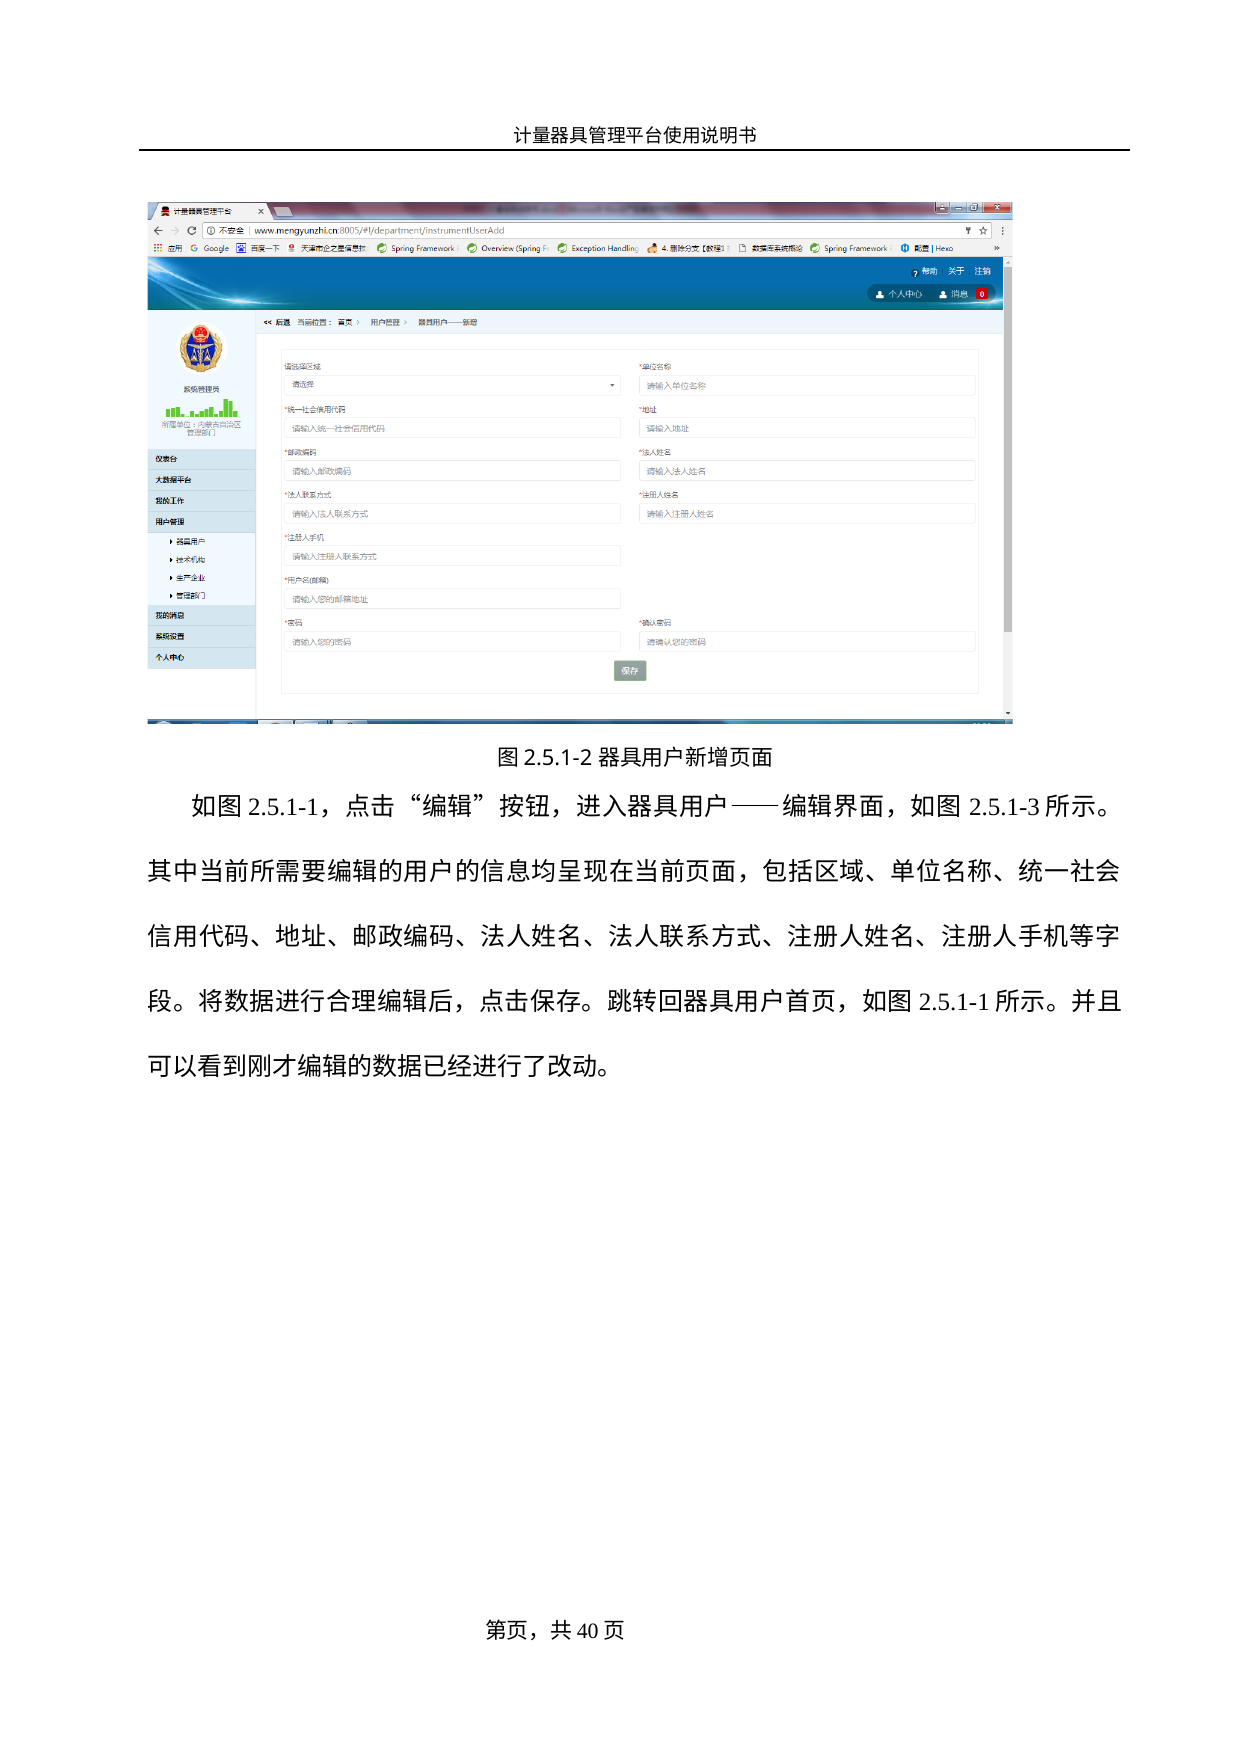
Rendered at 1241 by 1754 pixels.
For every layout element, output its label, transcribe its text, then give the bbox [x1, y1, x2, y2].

text 图2.5.1-2 器具用户新增页面 [148, 739, 1122, 772]
picture [147, 202, 1013, 724]
text 如图2.5.1-1，点击“编辑”按钮，进入器具用户——编辑界面，如图2.5.1-3所示。其中当前所需要编辑的用户的信息均呈现在当前页面，包括区域、单位名称、统一社会信用代码、地址、邮政编码、法人姓名、法人联系方式、注册人姓名、注册人手机等字段。将数据进行合理编辑后，点击保存。跳转回器具用户首页，如图2.5.1-1所示。并且可以看到刚才编辑的数据已经进行了改动。 [148, 772, 1122, 1097]
